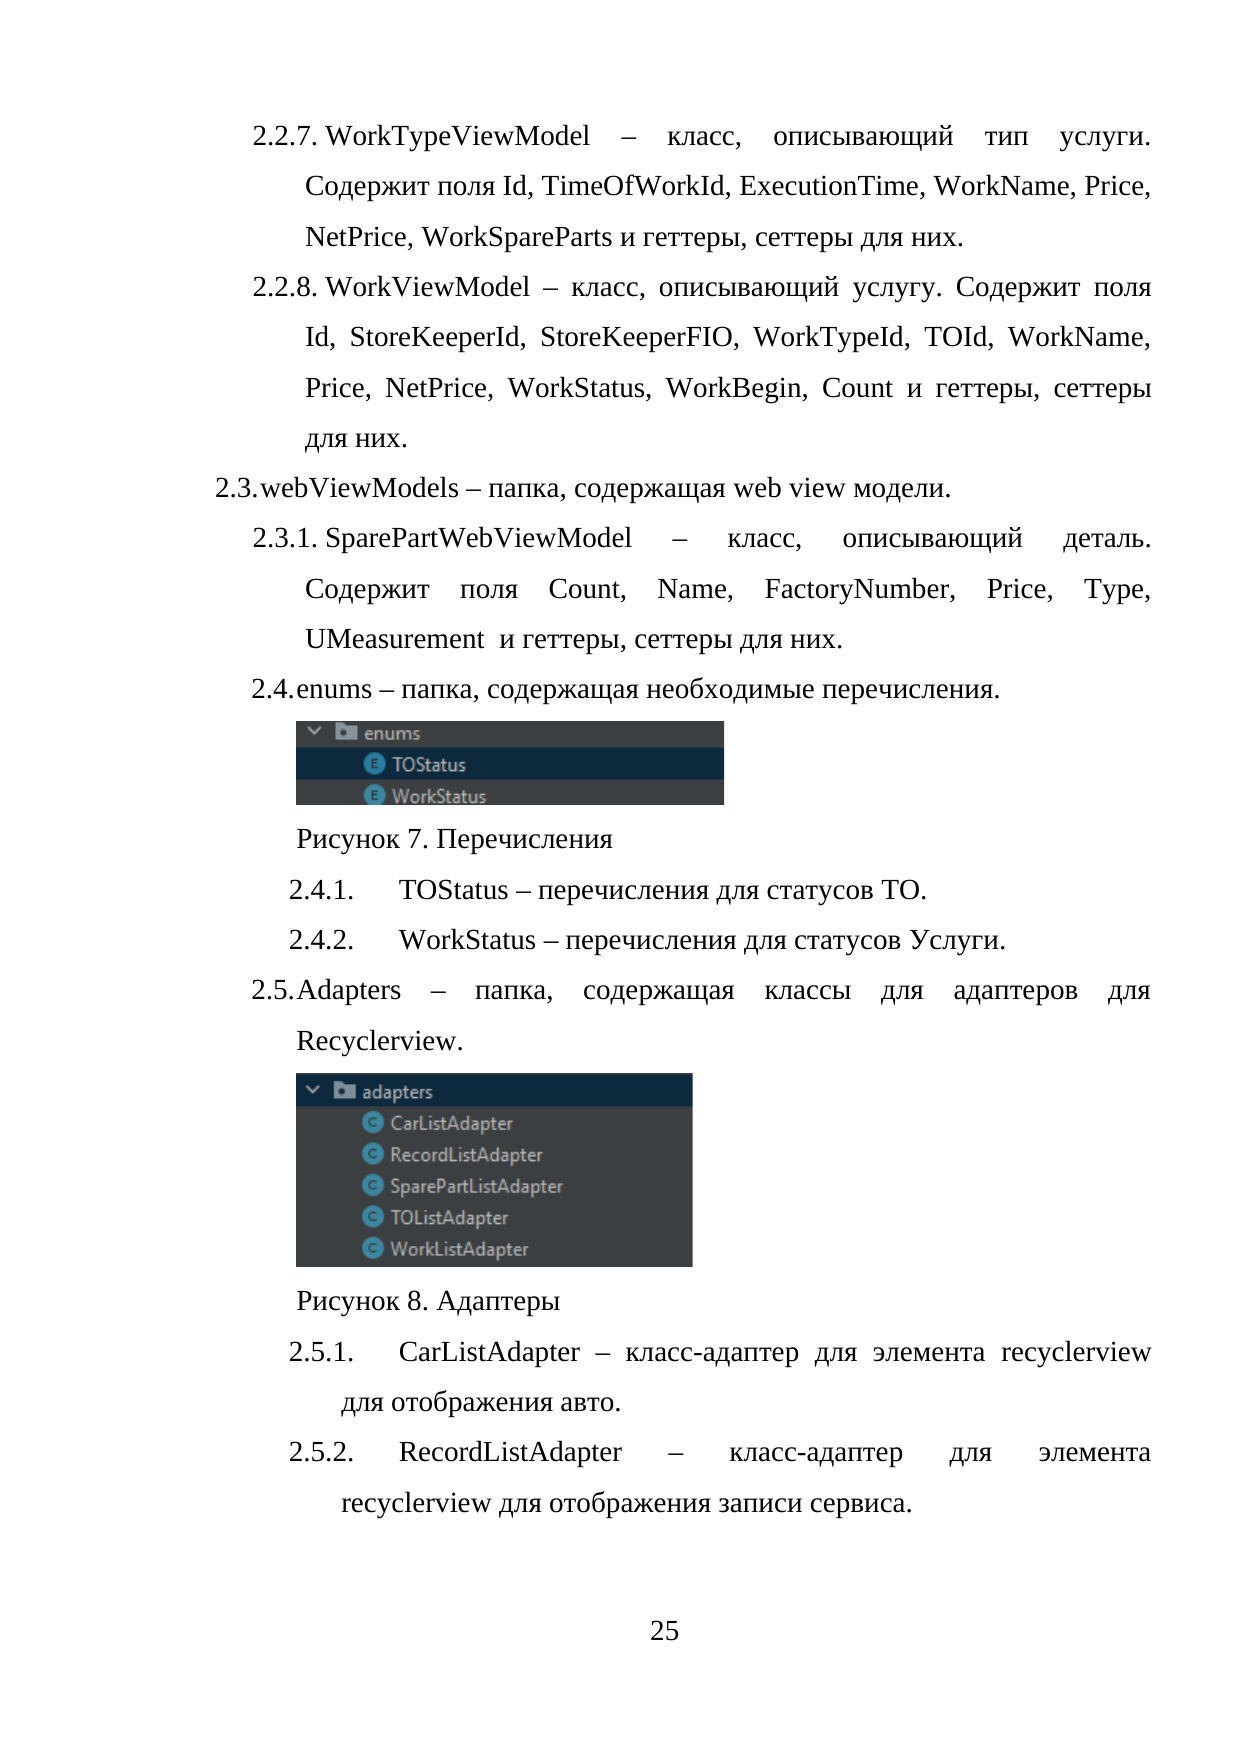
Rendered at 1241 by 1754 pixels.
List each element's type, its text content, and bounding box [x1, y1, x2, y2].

picture [296, 721, 725, 805]
list RecordListAdapter – класс-адаптер для элемента recyclerview для отображения записи сервиса. [288, 1434, 1152, 1518]
list TOStatus – перечисления для статусов ТО. [288, 872, 1152, 905]
list CarListAdapter – класс-адаптер для элемента recyclerview для отображения авто. [288, 1334, 1152, 1418]
list Рисунок 7. Перечисления [296, 821, 1152, 855]
picture [296, 1073, 693, 1267]
list enums – папка, содержащая необходимые перечисления. [251, 672, 1152, 705]
list Adapters – папка, содержащая классы для адаптеров для Recyclerview. [251, 972, 1152, 1056]
list Рисунок 8. Адаптеры [296, 1283, 1152, 1317]
list WorkViewModel – класс, описывающий услугу. Содержит поля Id, StoreKeeperId, StoreKeeperFIO, WorkTypeId, TOId, WorkName, Price, NetPrice, WorkStatus, WorkBegin, Count и геттеры, сеттеры для них. [252, 269, 1152, 453]
list webViewModels – папка, содержащая web view модели. [215, 470, 1152, 504]
list SparePartWebViewModel – класс, описывающий деталь. Содержит поля Count, Name, FactoryNumber, Price, Type, UMeasurement и геттеры, сеттеры для них. [252, 521, 1152, 655]
list WorkTypeViewModel – класс, описывающий тип услуги. Содержит поля Id, TimeOfWorkId, ExecutionTime, WorkName, Price, NetPrice, WorkSpareParts и геттеры, сеттеры для них. [252, 118, 1152, 252]
list WorkStatus – перечисления для статусов Услуги. [288, 922, 1152, 956]
